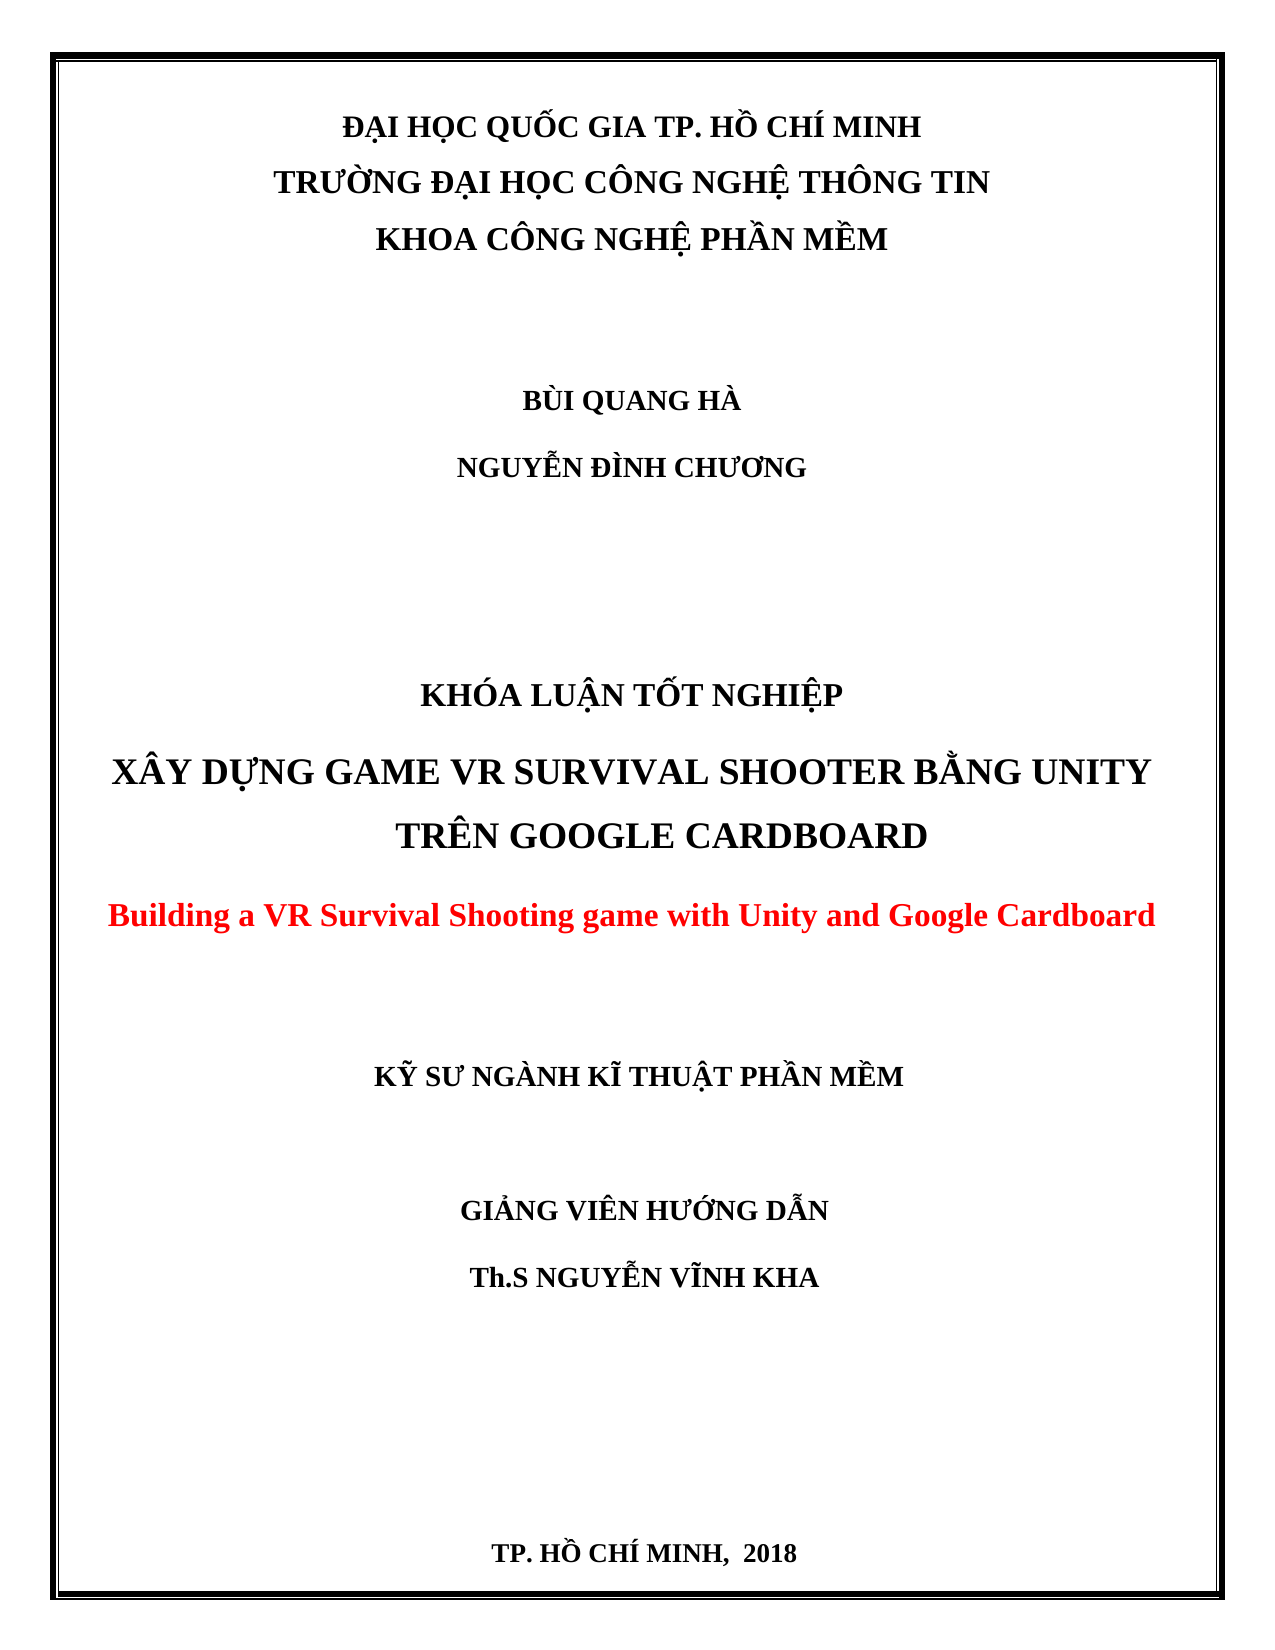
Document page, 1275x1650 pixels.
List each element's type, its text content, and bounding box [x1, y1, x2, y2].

text Th.S NGUYỄN VĨNH KHA [132, 1260, 1157, 1293]
text BÙI QUANG HÀ [107, 383, 1157, 416]
text NGUYỄN ĐÌNH CHƯƠNG [107, 450, 1157, 483]
text ĐẠI HỌC QUỐC GIA TP. HỒ CHÍ MINH [107, 108, 1157, 144]
text KHOA CÔNG NGHỆ PHẦN MỀM [107, 219, 1157, 258]
text Building a VR Survival Shooting game with Unity and Google Cardboard [107, 895, 1157, 934]
list XÂY DỰNG GAME VR SURVIVAL SHOOTER BẰNG UNITY TRÊN GOOGLE CARDBOARD [107, 749, 1157, 857]
list KỸ SƯ NGÀNH KĨ THUẬT PHẦN MỀM [107, 1059, 1157, 1092]
text TP. HỒ CHÍ MINH, 2018 [132, 1537, 1157, 1568]
text KHÓA LUẬN TỐT NGHIỆP [107, 675, 1157, 713]
text TRƯỜNG ĐẠI HỌC CÔNG NGHỆ THÔNG TIN [107, 162, 1157, 200]
text GIẢNG VIÊN HƯỚNG DẪN [132, 1193, 1157, 1226]
